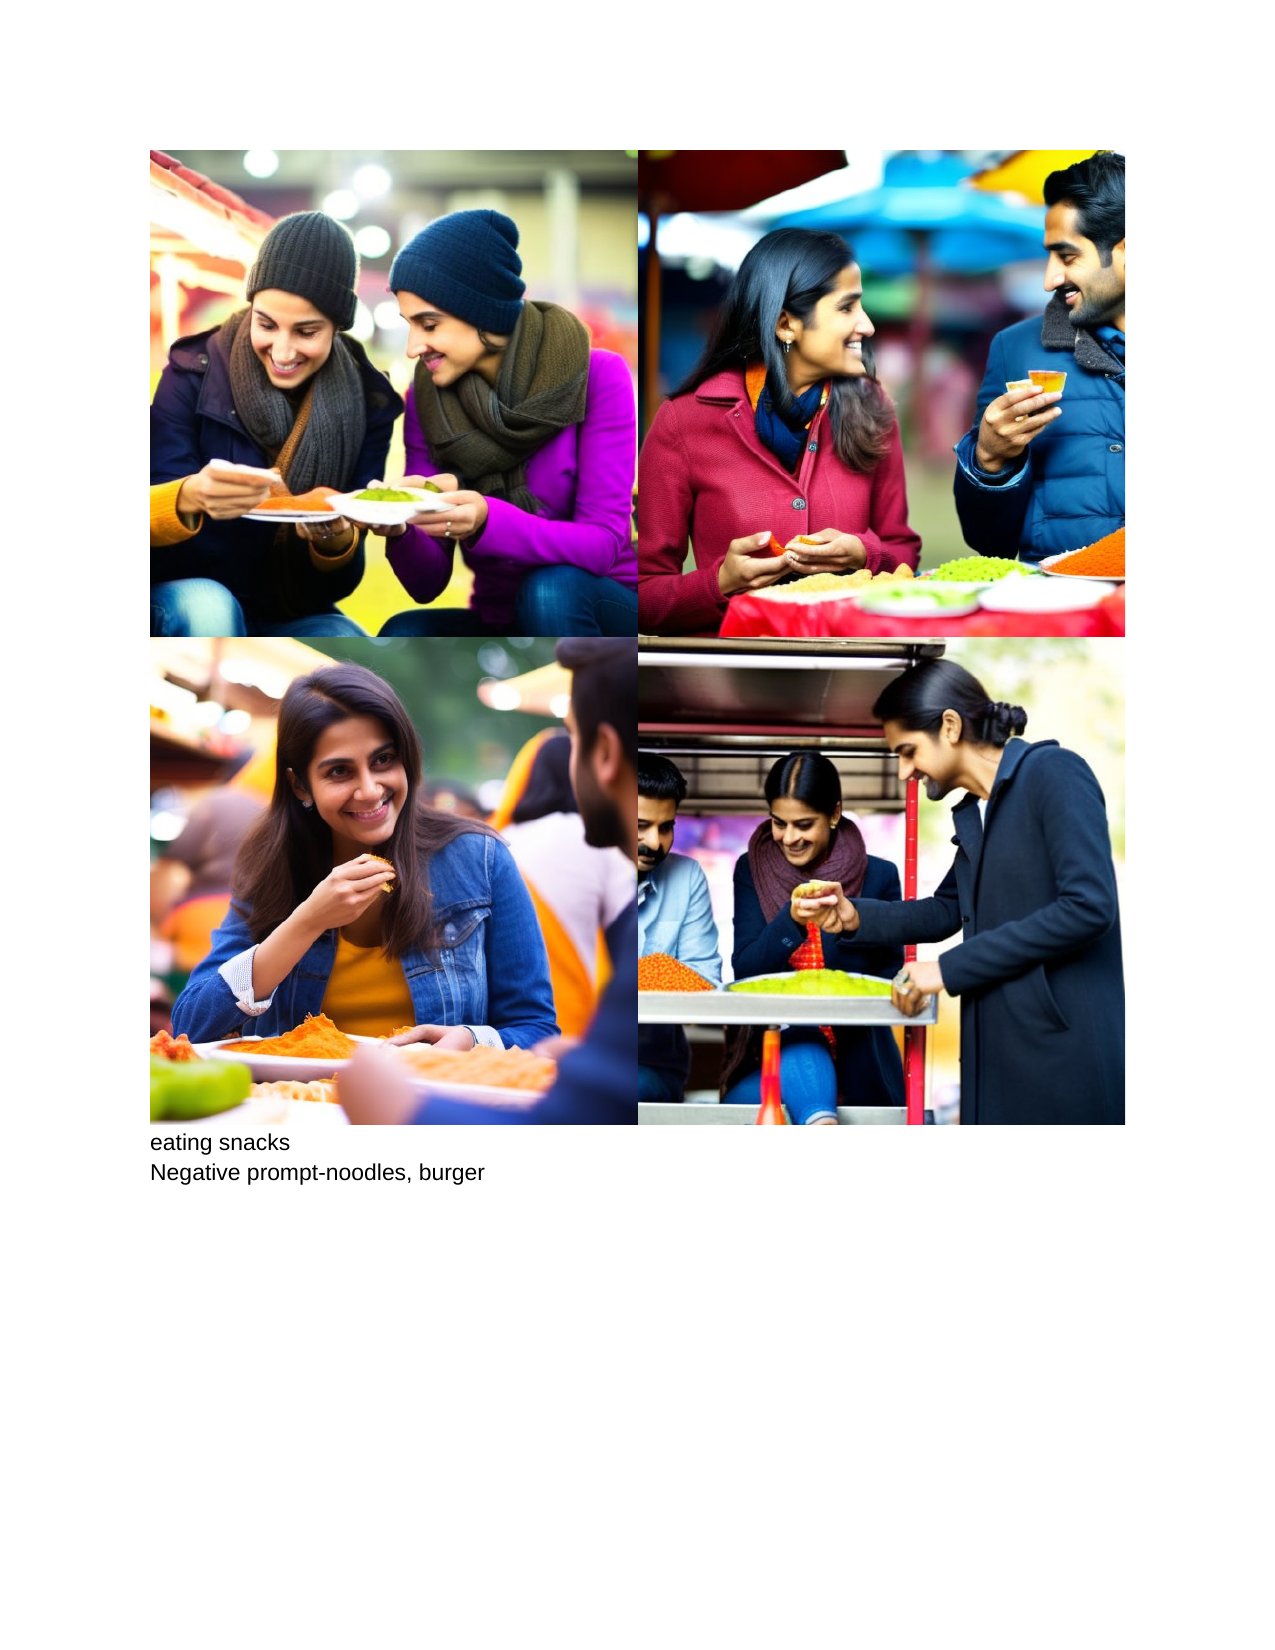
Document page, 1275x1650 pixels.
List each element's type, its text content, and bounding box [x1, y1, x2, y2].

text eating snacks [150, 1129, 1125, 1155]
text Negative prompt-noodles, burger [150, 1159, 1125, 1185]
picture [150, 150, 1125, 1125]
